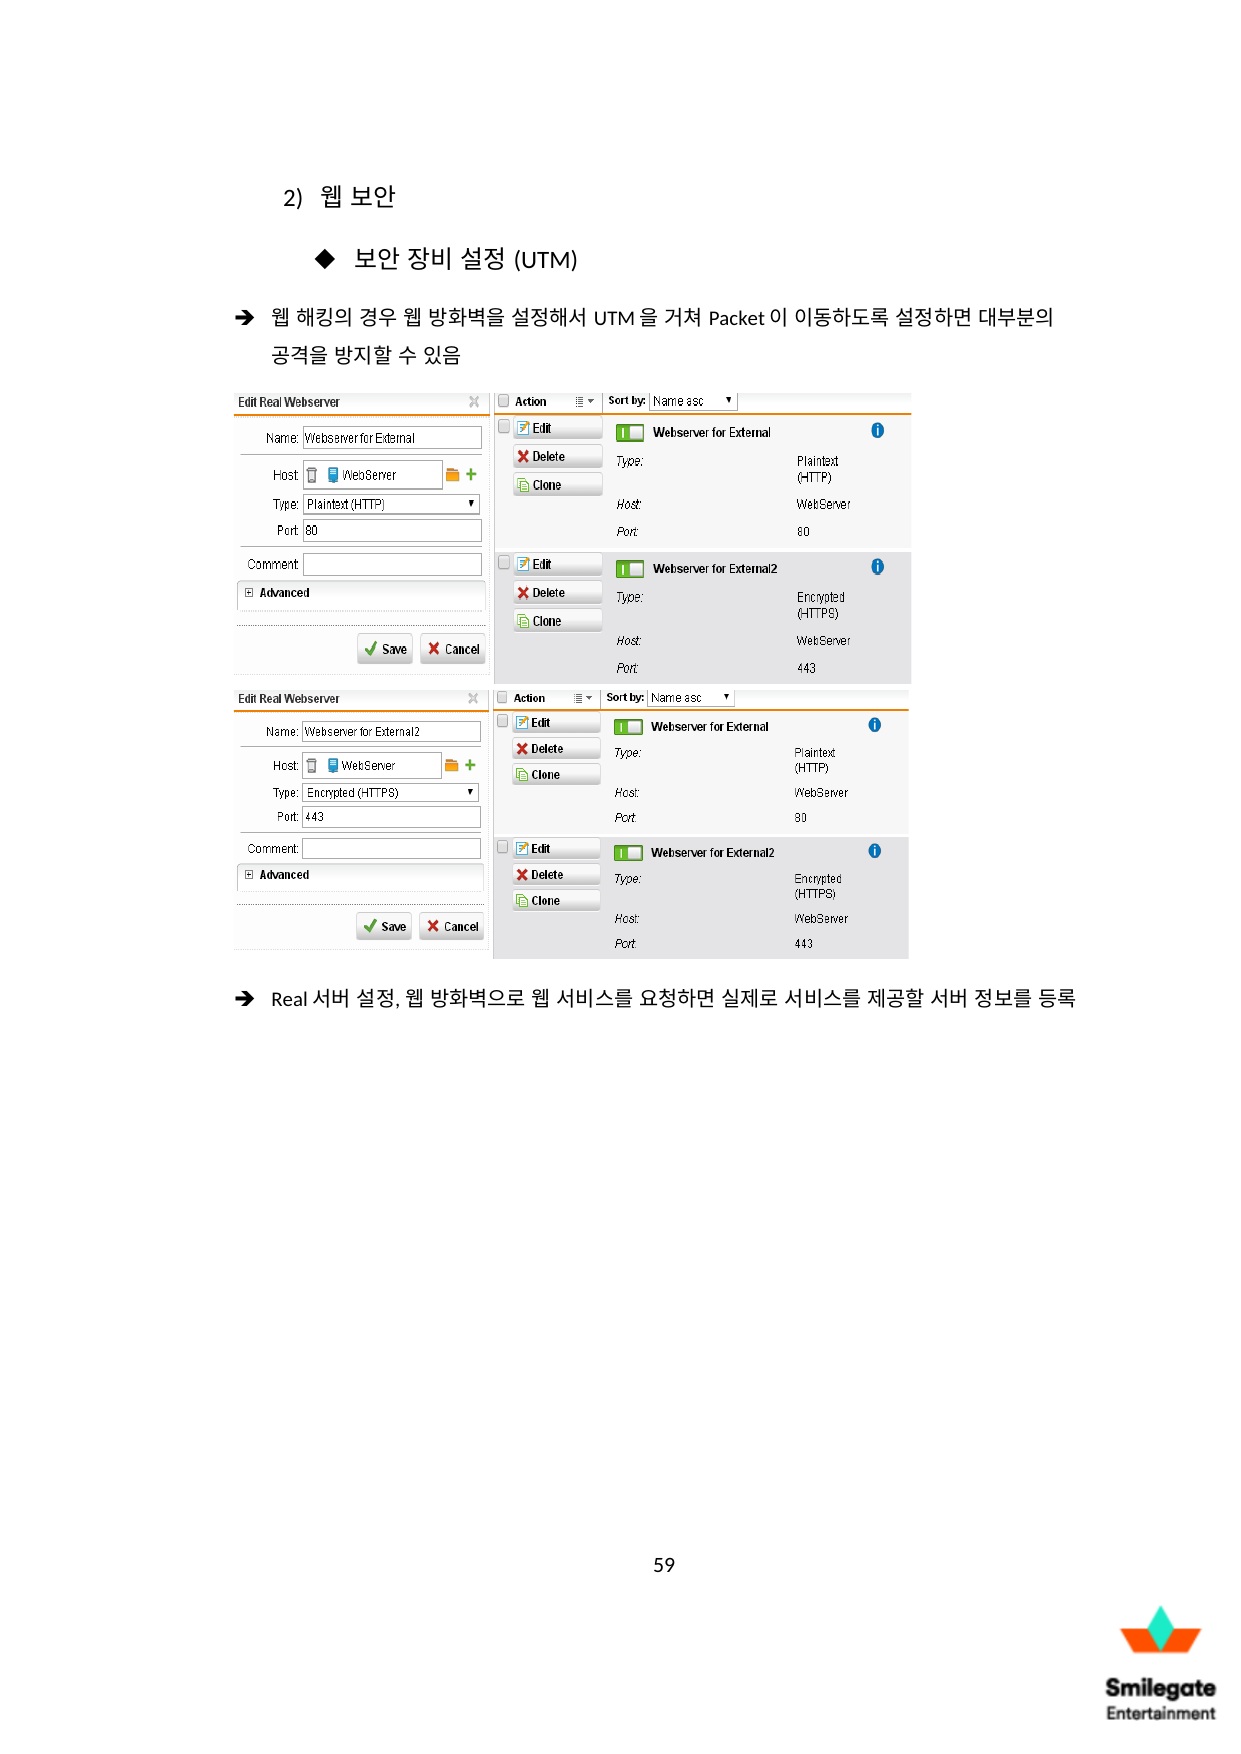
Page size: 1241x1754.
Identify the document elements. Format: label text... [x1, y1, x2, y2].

list 웹 보안 [283, 177, 1090, 213]
picture [1090, 1604, 1228, 1733]
list 보안 장비 설정 (UTM) [312, 239, 1090, 275]
list Real 서버 설정, 웹 방화벽으로 웹 서비스를 요청하면 실제로 서비스를 제공할 서버 정보를 등록 [234, 982, 1090, 1012]
list 웹 해킹의 경우 웹 방화벽을 설정해서 UTM을 거쳐 Packet이 이동하도록 설정하면 대부분의 공격을 방지할 수 있음 [234, 301, 1090, 369]
picture [233, 393, 912, 684]
picture [233, 690, 909, 959]
